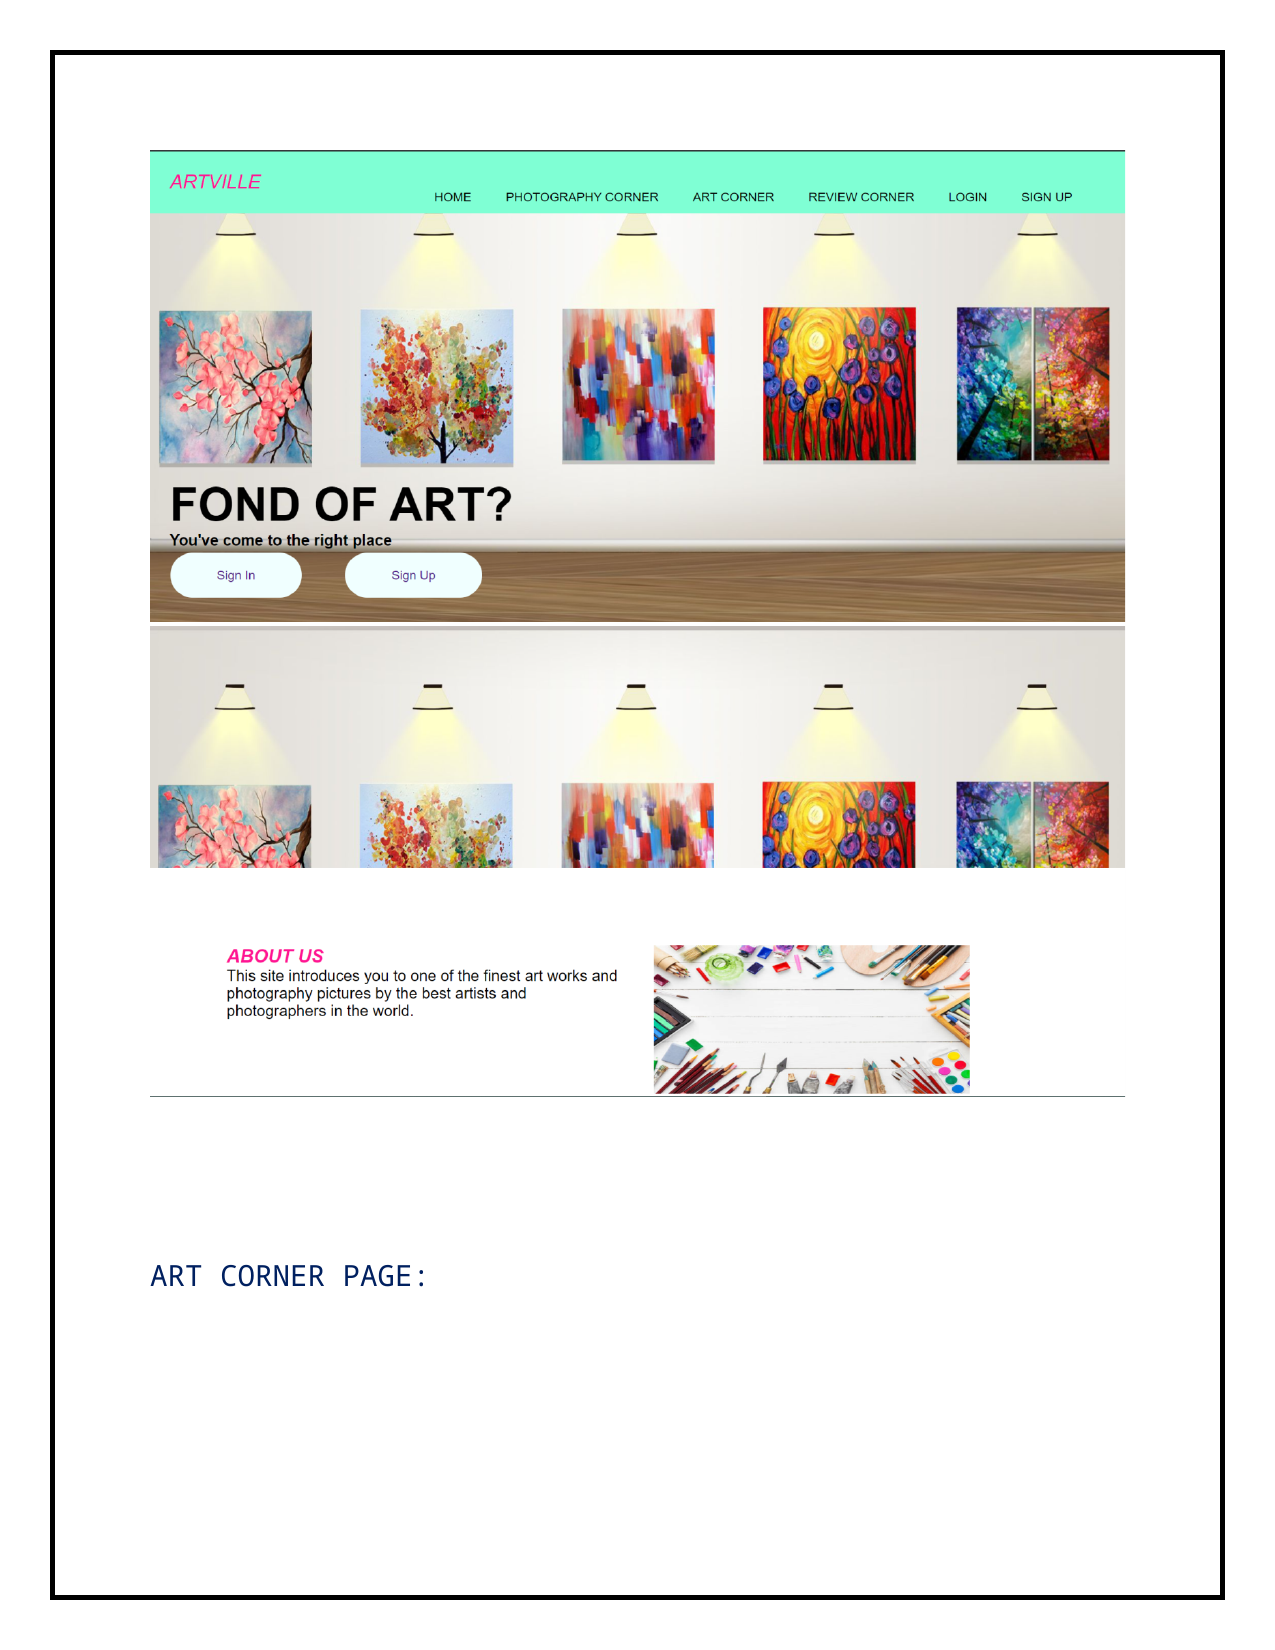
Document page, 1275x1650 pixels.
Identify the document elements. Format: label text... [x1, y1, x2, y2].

picture [150, 626, 1125, 1097]
text ART CORNER PAGE: [150, 1255, 1125, 1295]
picture [150, 150, 1125, 622]
